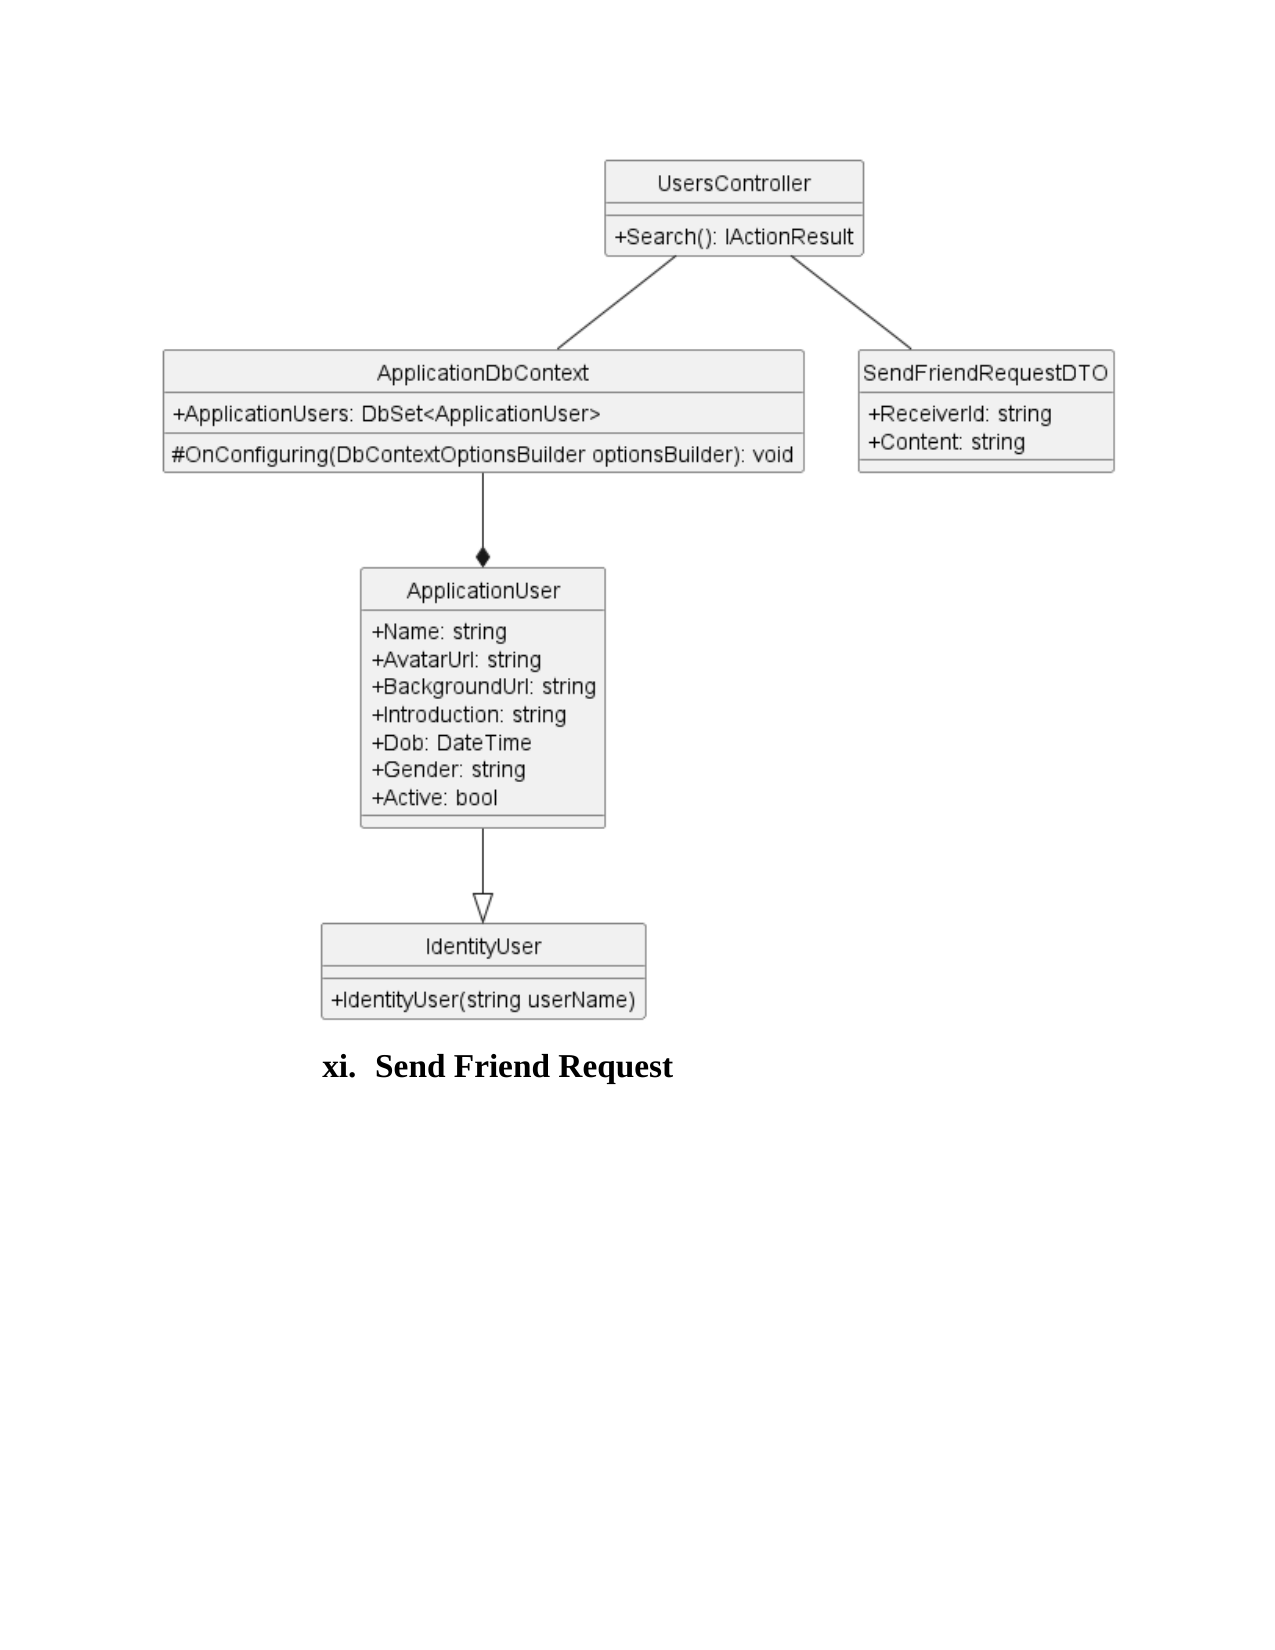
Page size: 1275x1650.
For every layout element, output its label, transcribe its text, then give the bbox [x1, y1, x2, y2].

picture [152, 150, 1123, 1028]
list Send Friend Request [356, 1046, 1125, 1085]
